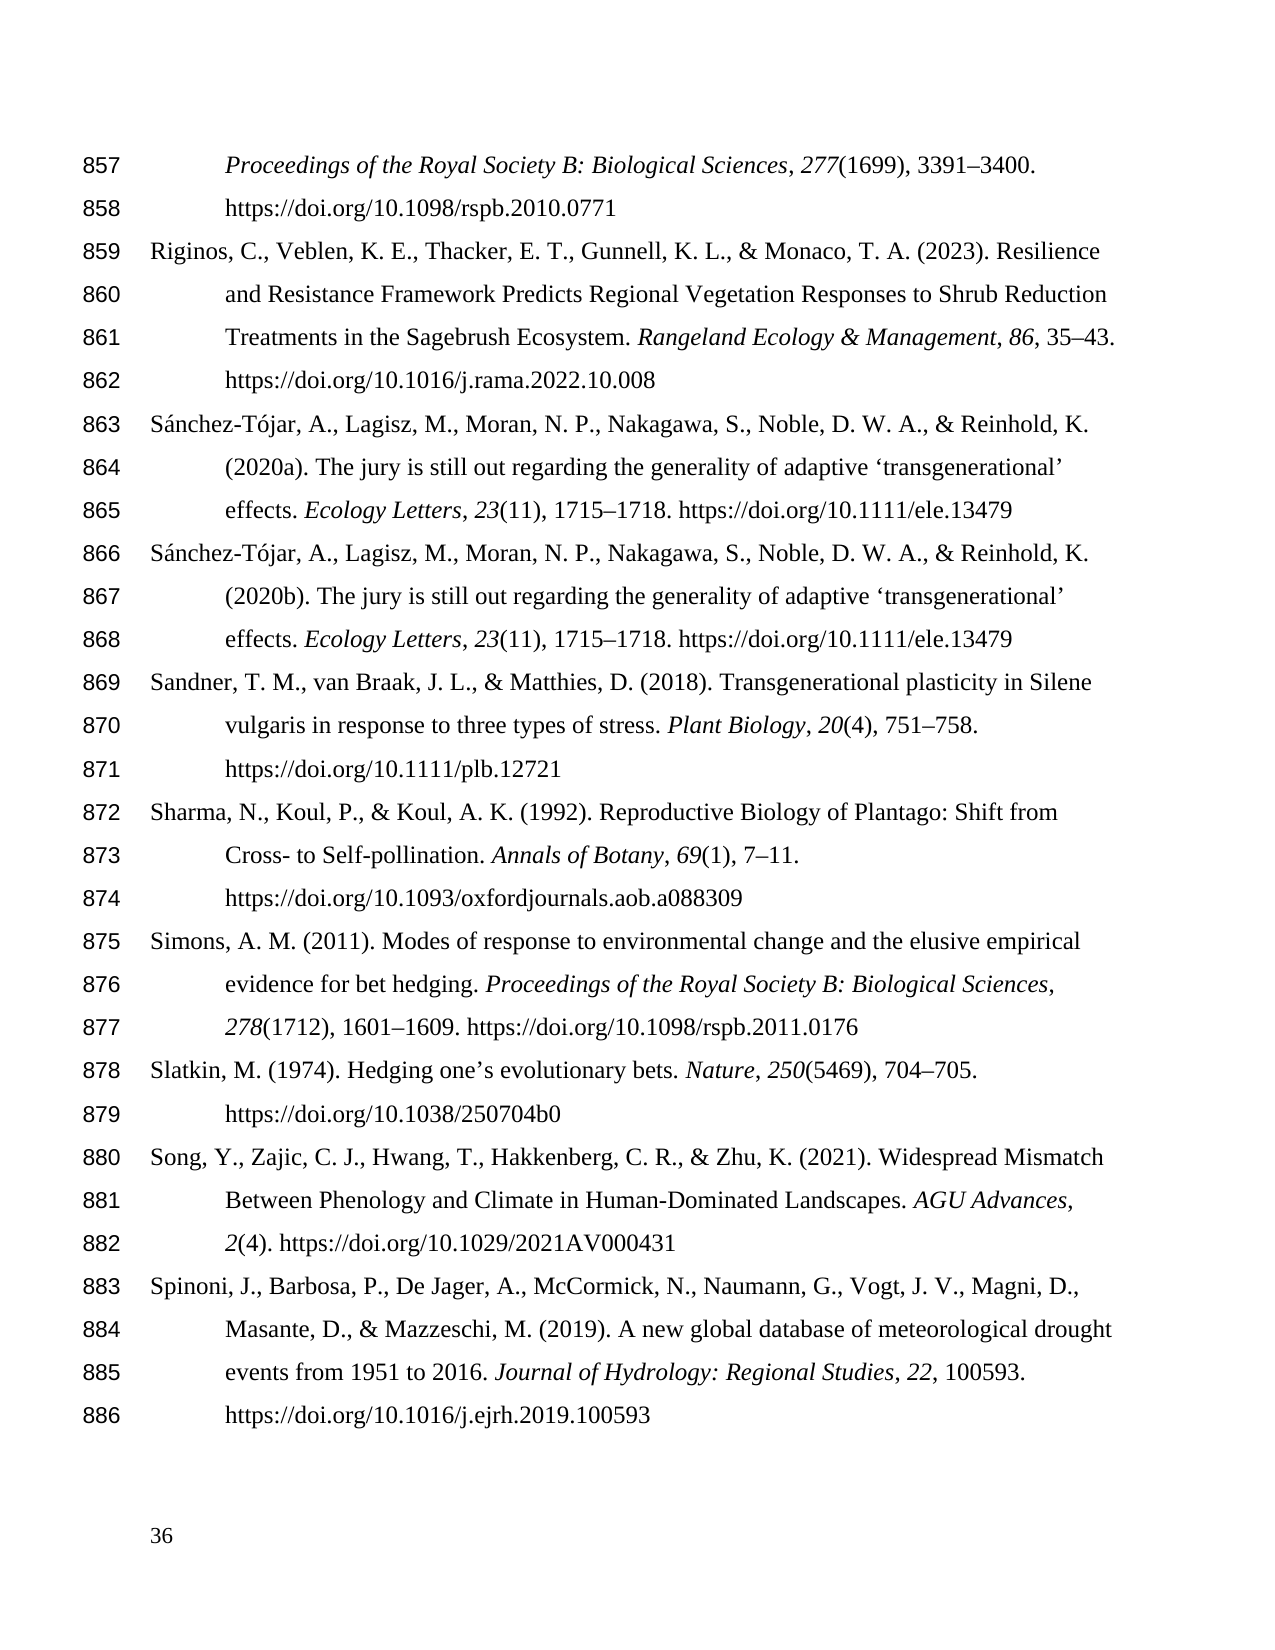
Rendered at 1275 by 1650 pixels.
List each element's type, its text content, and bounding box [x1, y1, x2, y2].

text Song, Y., Zajic, C. J., Hwang, T., Hakkenberg, C. R., & Zhu, K. (2021). Widespread Mismatch Between Phenology and Climate in Human‐Dominated Landscapes. AGU Advances, 2(4). https://doi.org/10.1029/2021AV000431 [150, 1142, 1125, 1257]
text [150, 150, 1125, 222]
text Riginos, C., Veblen, K. E., Thacker, E. T., Gunnell, K. L., & Monaco, T. A. (2023). Resilience and Resistance Framework Predicts Regional Vegetation Responses to Shrub Reduction Treatments in the Sagebrush Ecosystem. Rangeland Ecology & Management, 86, 35–43. https://doi.org/10.1016/j.rama.2022.10.008 [150, 236, 1125, 394]
text Sánchez-Tójar, A., Lagisz, M., Moran, N. P., Nakagawa, S., Noble, D. W. A., & Reinhold, K. (2020b). The jury is still out regarding the generality of adaptive ‘transgenerational’ effects. Ecology Letters, 23(11), 1715–1718. https://doi.org/10.1111/ele.13479 [150, 538, 1125, 653]
text Spinoni, J., Barbosa, P., De Jager, A., McCormick, N., Naumann, G., Vogt, J. V., Magni, D., Masante, D., & Mazzeschi, M. (2019). A new global database of meteorological drought events from 1951 to 2016. Journal of Hydrology: Regional Studies, 22, 100593. https://doi.org/10.1016/j.ejrh.2019.100593 [150, 1271, 1125, 1429]
text Simons, A. M. (2011). Modes of response to environmental change and the elusive empirical evidence for bet hedging. Proceedings of the Royal Society B: Biological Sciences, 278(1712), 1601–1609. https://doi.org/10.1098/rspb.2011.0176 [150, 926, 1125, 1041]
text Slatkin, M. (1974). Hedging one’s evolutionary bets. Nature, 250(5469), 704–705. https://doi.org/10.1038/250704b0 [150, 1056, 1125, 1127]
text Sánchez-Tójar, A., Lagisz, M., Moran, N. P., Nakagawa, S., Noble, D. W. A., & Reinhold, K. (2020a). The jury is still out regarding the generality of adaptive ‘transgenerational’ effects. Ecology Letters, 23(11), 1715–1718. https://doi.org/10.1111/ele.13479 [150, 409, 1125, 524]
text Sharma, N., Koul, P., & Koul, A. K. (1992). Reproductive Biology of Plantago: Shift from Cross- to Self-pollination. Annals of Botany, 69(1), 7–11. https://doi.org/10.1093/oxfordjournals.aob.a088309 [150, 797, 1125, 912]
text Sandner, T. M., van Braak, J. L., & Matthies, D. (2018). Transgenerational plasticity in Silene vulgaris in response to three types of stress. Plant Biology, 20(4), 751–758. https://doi.org/10.1111/plb.12721 [150, 667, 1125, 782]
